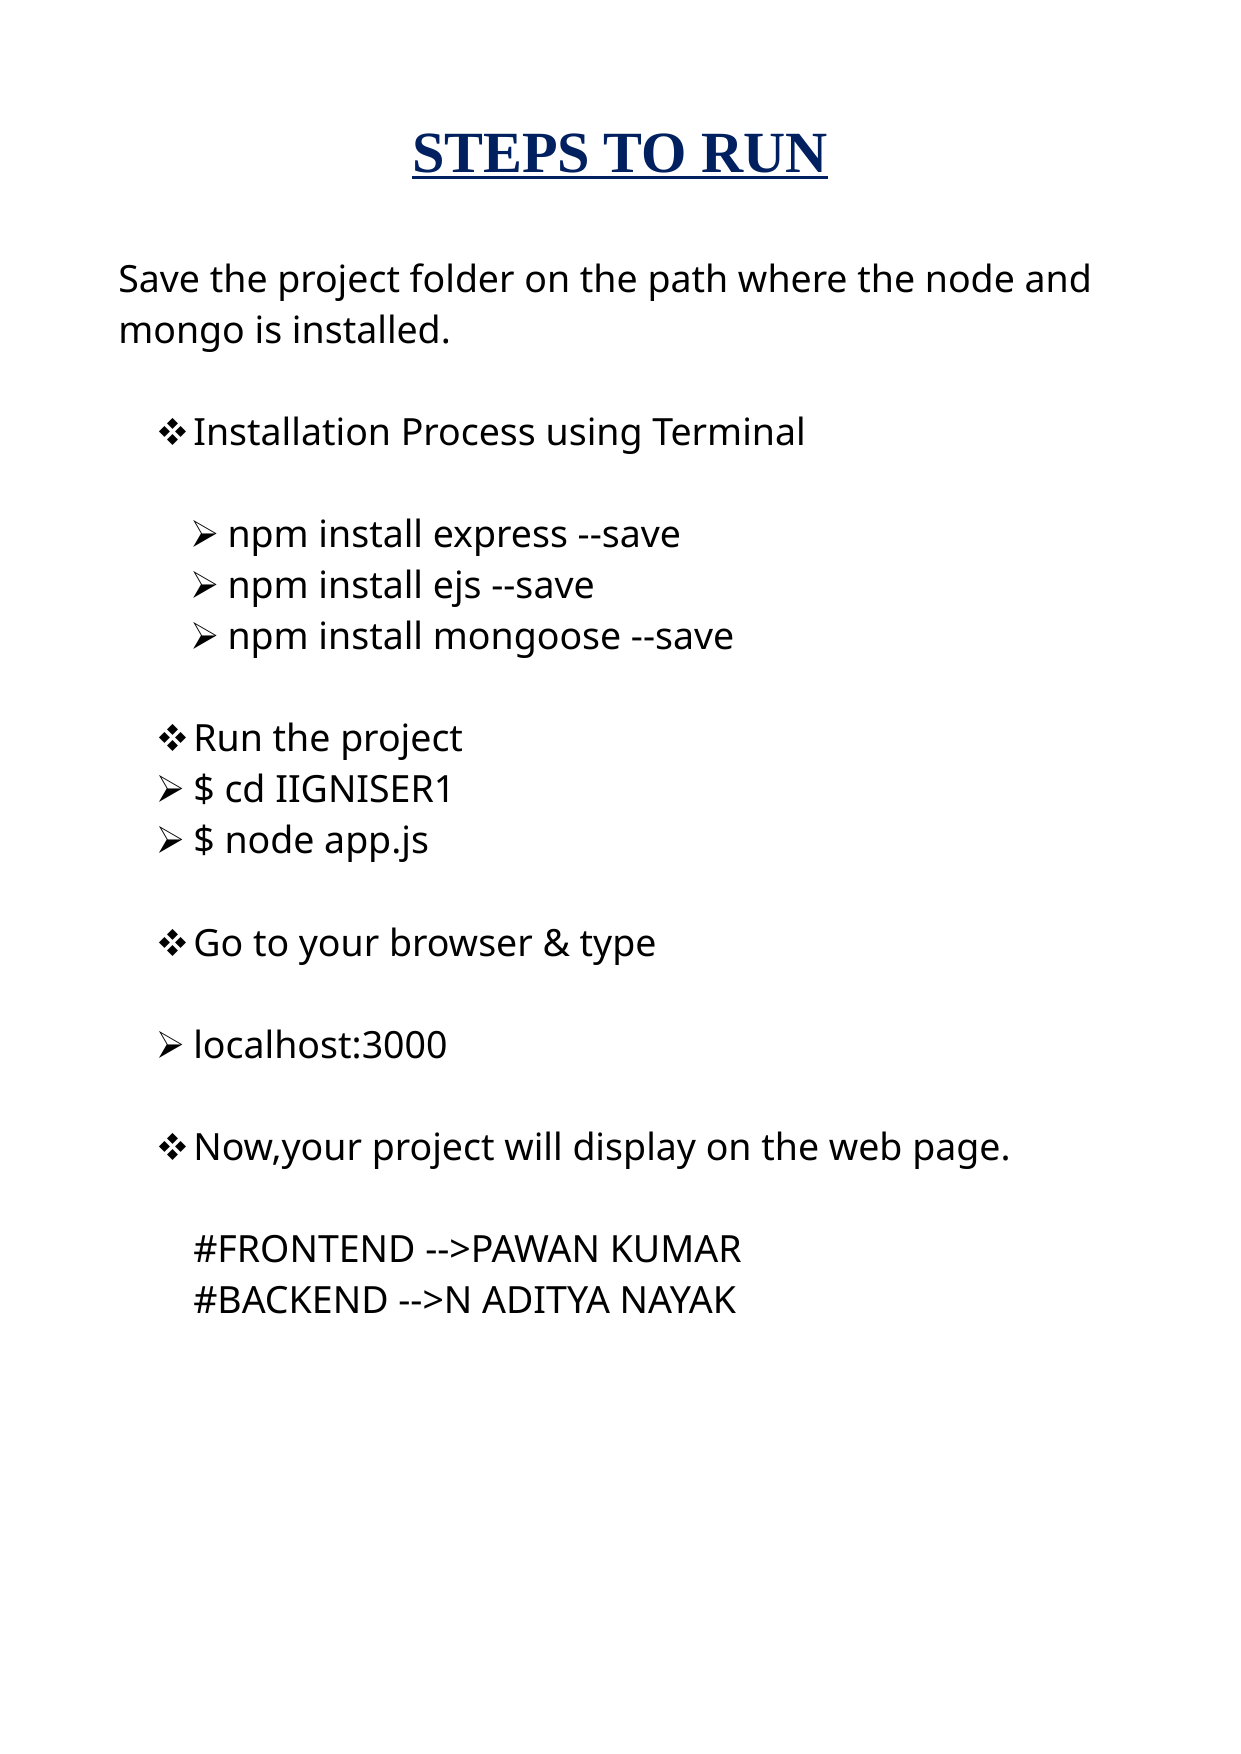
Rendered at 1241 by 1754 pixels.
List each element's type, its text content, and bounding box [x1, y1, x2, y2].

list localhost:3000 [156, 1018, 1122, 1069]
list $ node app.js [156, 814, 1122, 865]
list $ cd IIGNISER1 [156, 763, 1122, 814]
list #BACKEND -->N ADITYA NAYAK [193, 1273, 1122, 1324]
list Now,your project will display on the web page. [156, 1120, 1122, 1171]
list npm install ejs --save [190, 558, 1122, 609]
list #FRONTEND -->PAWAN KUMAR [193, 1222, 1122, 1273]
list npm install express --save [190, 507, 1122, 558]
list Installation Process using Terminal [156, 405, 1122, 456]
text STEPS TO RUN [118, 118, 1122, 185]
list Run the project [156, 712, 1122, 763]
list Go to your browser & type [156, 916, 1122, 967]
text Save the project folder on the path where the node and mongo is installed. [118, 252, 1122, 354]
list npm install mongoose --save [190, 609, 1122, 661]
